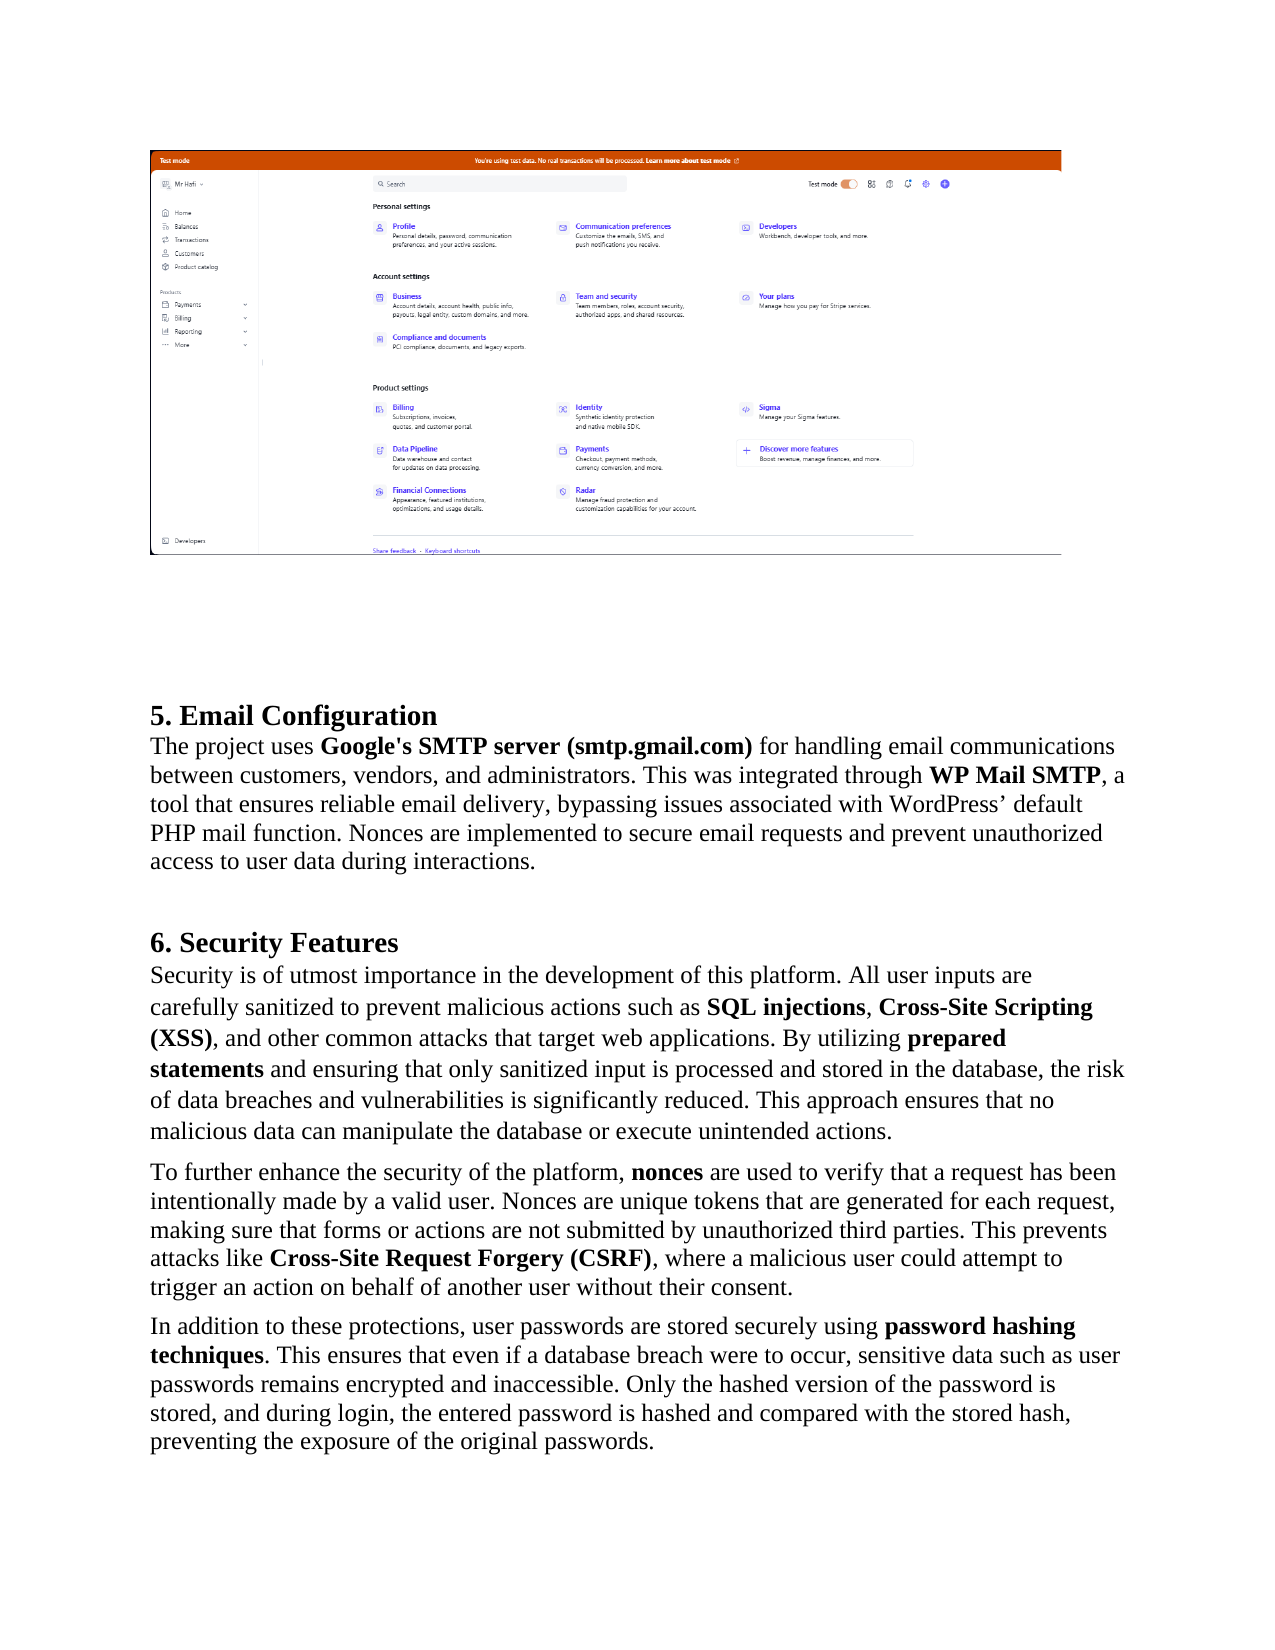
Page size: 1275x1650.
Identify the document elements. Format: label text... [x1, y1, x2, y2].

text 5. Email Configuration The project uses Google's SMTP server (smtp.gmail.com) for handling email communications between customers, vendors, and administrators. This was integrated through WP Mail SMTP, a tool that ensures reliable email delivery, bypassing issues associated with WordPress’ default PHP mail function. Nonces are implemented to secure email requests and prevent unauthorized access to user data during interactions. [150, 698, 1125, 875]
text In addition to these protections, user passwords are stored securely using password hashing techniques. This ensures that even if a database breach were to occur, sensitive data such as user passwords remains encrypted and inaccessible. Only the hashed version of the password is stored, and during login, the entered password is hashed and compared with the stored hash, preventing the exposure of the original passwords. [150, 1311, 1125, 1455]
text 6. Security Features Security is of utmost importance in the development of this platform. All user inputs are carefully sanitized to prevent malicious actions such as SQL injections, Cross-Site Scripting (XSS), and other common attacks that target web applications. By utilizing prepared statements and ensuring that only sanitized input is processed and stored in the database, the risk of data breaches and vulnerabilities is significantly reduced. This approach ensures that no malicious data can manipulate the database or execute unintended actions. [150, 925, 1125, 1144]
picture [150, 150, 1062, 555]
text To further enhance the security of the platform, nonces are used to verify that a request has been intentionally made by a valid user. Nonces are unique tokens that are generated for each request, making sure that forms or actions are not submitted by unauthorized third parties. This prevents attacks like Cross-Site Request Forgery (CSRF), where a malicious user could attempt to trigger an action on behalf of another user without their consent. [150, 1157, 1125, 1301]
